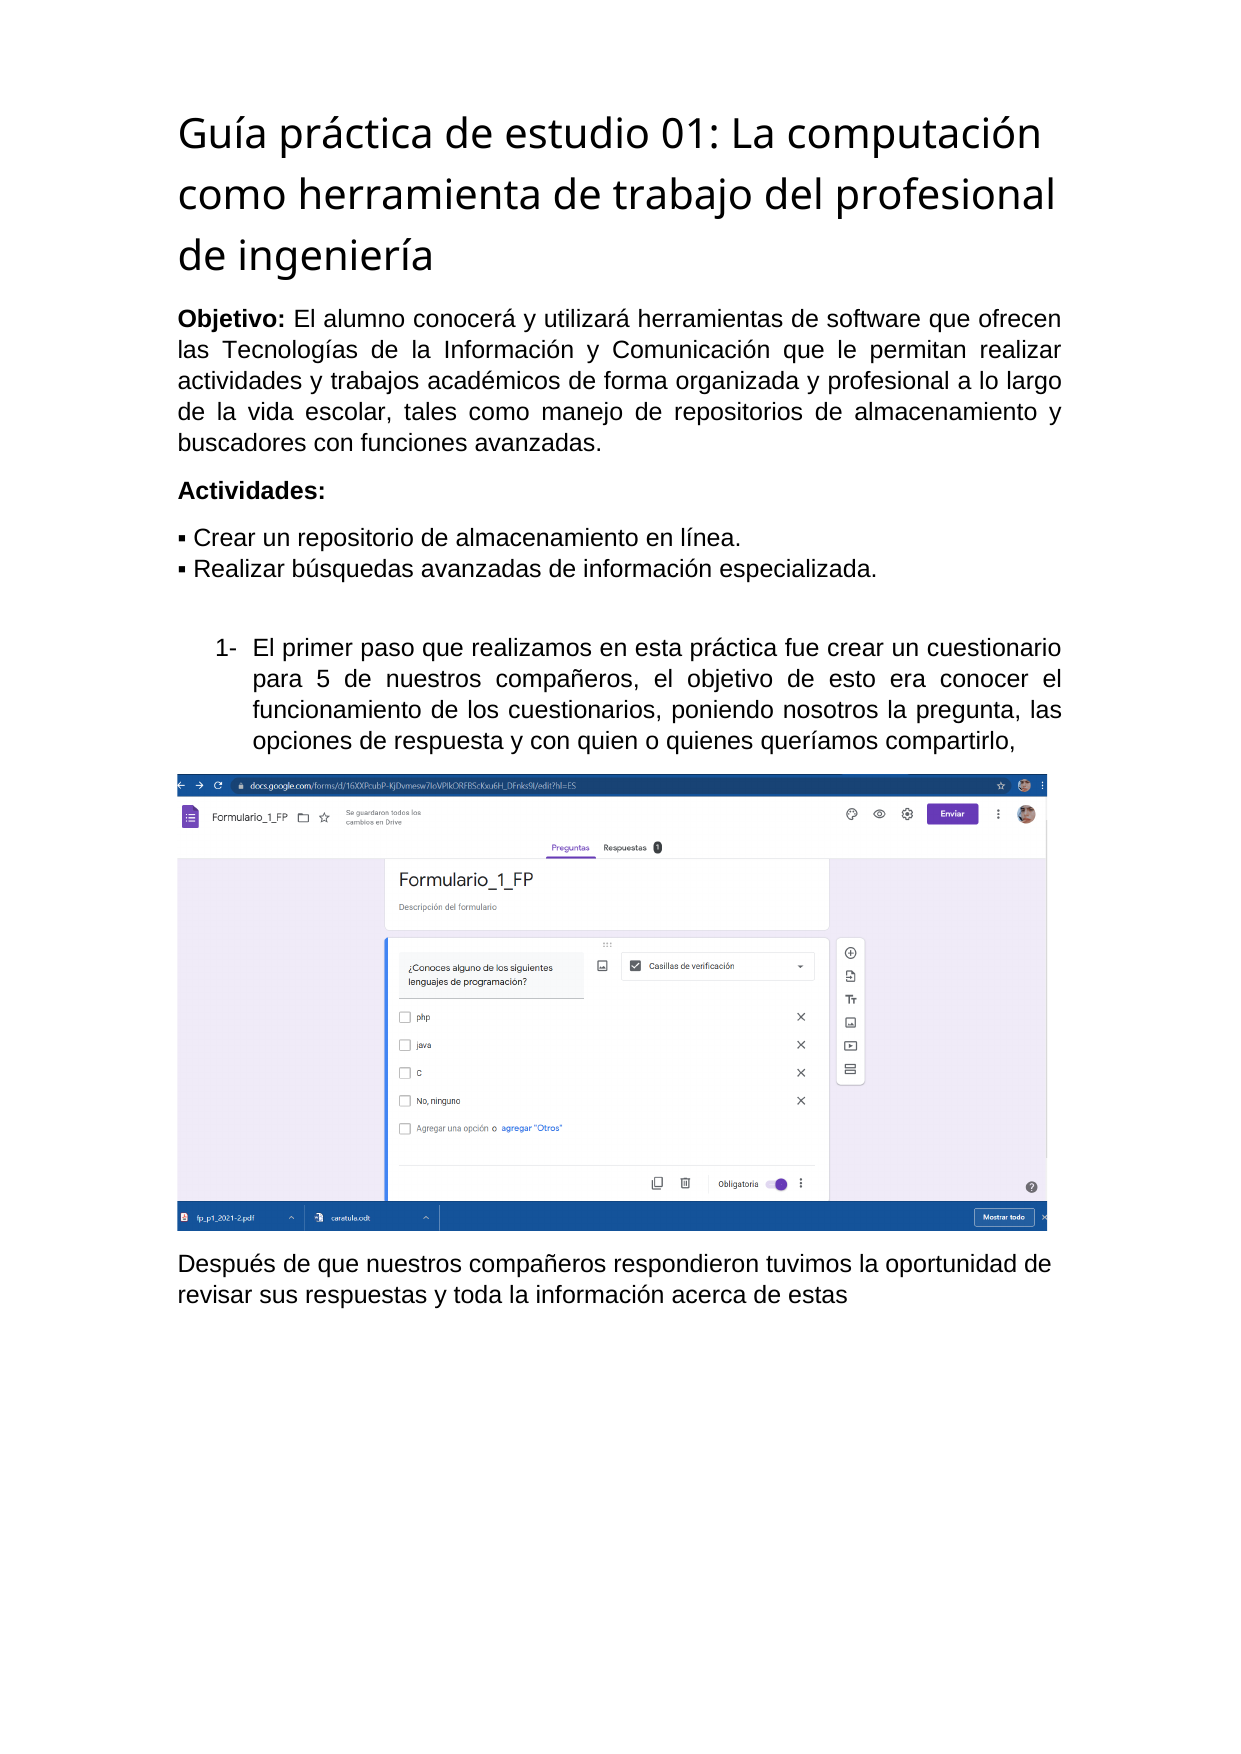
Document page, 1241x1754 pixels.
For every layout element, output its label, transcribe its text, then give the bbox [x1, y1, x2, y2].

text ▪ Realizar búsquedas avanzadas de información especializada. [177, 554, 1063, 583]
text Guía práctica de estudio 01: La computación como herramienta de trabajo del profesional de ingeniería [177, 103, 1063, 283]
text Actividades: [177, 476, 1063, 504]
text Después de que nuestros compañeros respondieron tuvimos la oportunidad de revisar sus respuestas y toda la información acerca de estas [177, 1249, 1063, 1309]
list El primer paso que realizamos en esta práctica fue crear un cuestionario para 5 de nuestros compañeros, el objetivo de esto era conocer el funcionamiento de los cuestionarios, poniendo nosotros la pregunta, las opciones de respuesta y con quien o quienes queríamos compartirlo, [215, 633, 1063, 755]
picture [177, 774, 1048, 1231]
text Objetivo: El alumno conocerá y utilizará herramientas de software que ofrecen las Tecnologías de la Información y Comunicación que le permitan realizar actividades y trabajos académicos de forma organizada y profesional a lo largo de la vida escolar, tales como manejo de repositorios de almacenamiento y buscadores con funciones avanzadas. [177, 304, 1063, 457]
text ▪ Crear un repositorio de almacenamiento en línea. [177, 523, 1063, 552]
